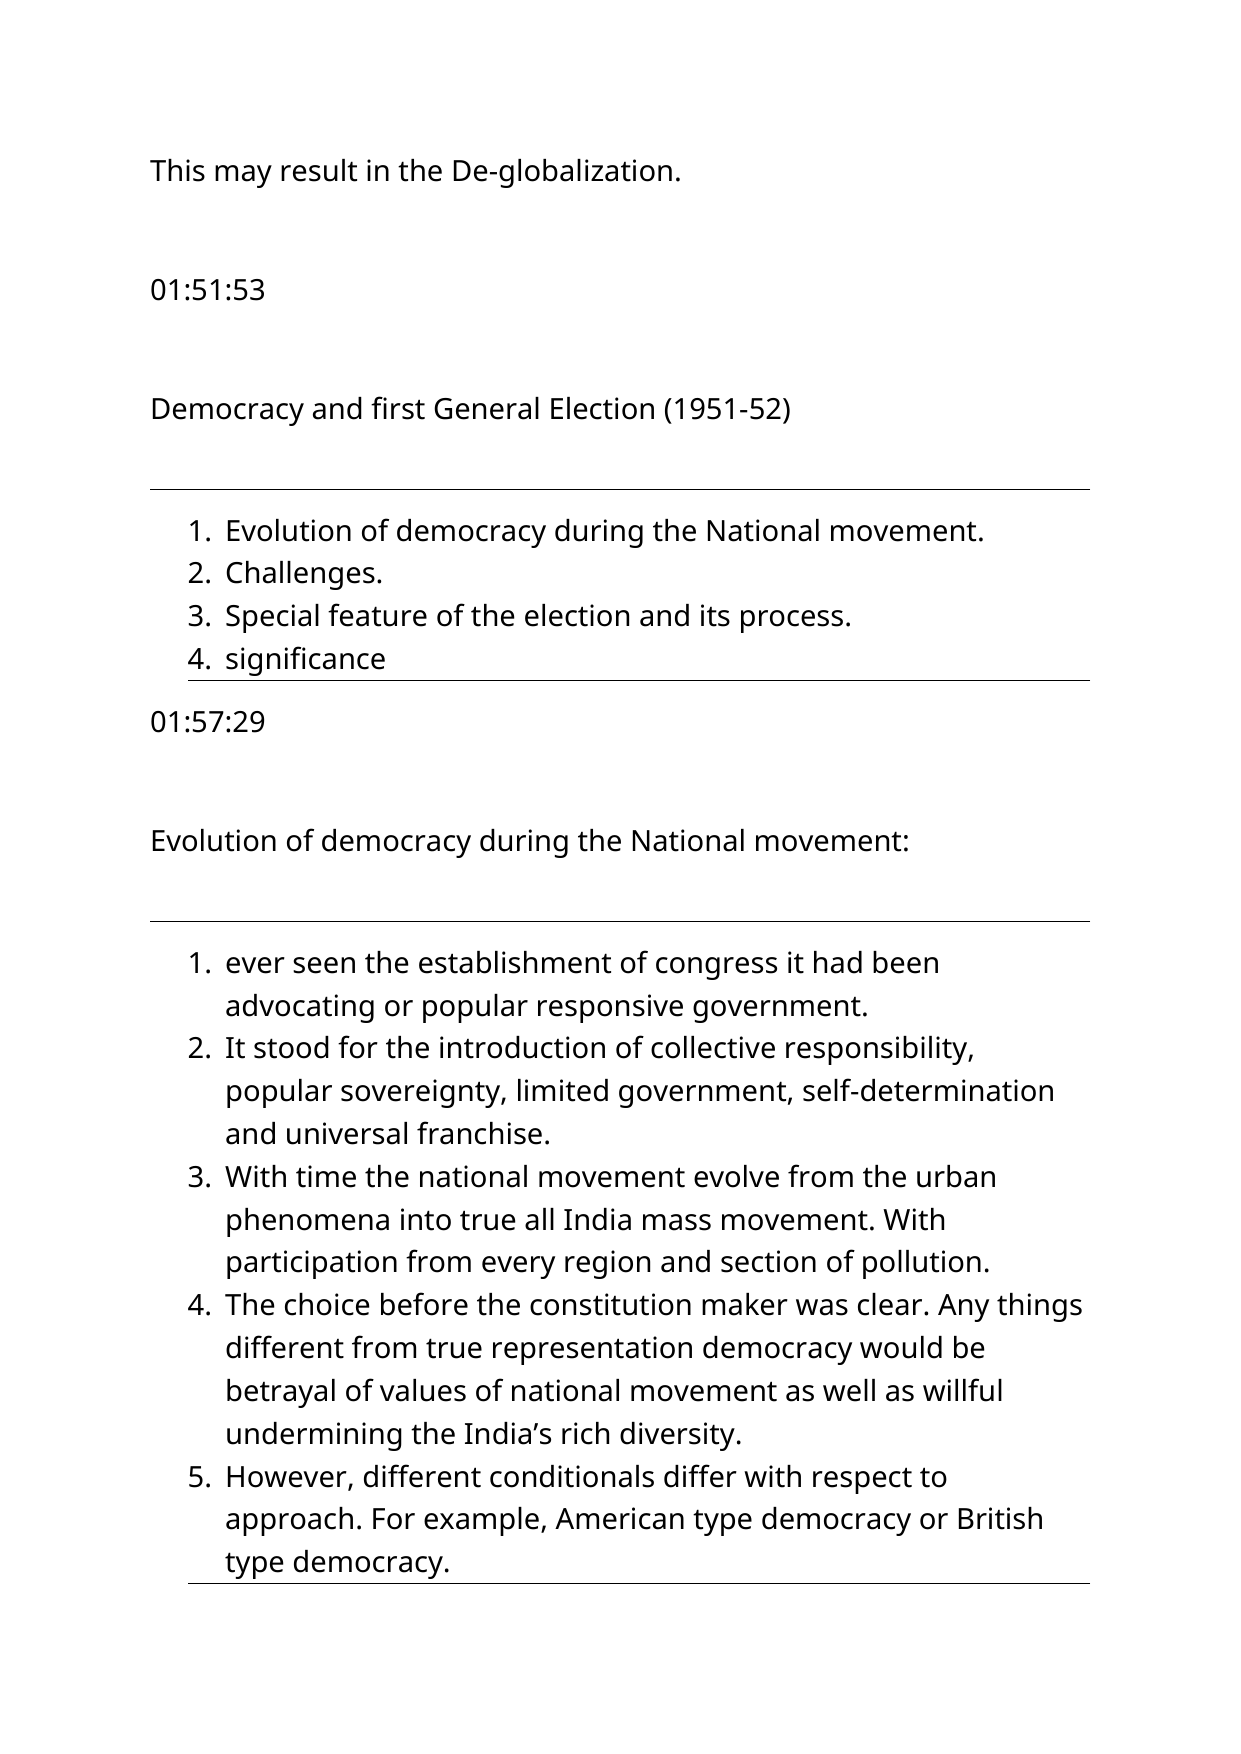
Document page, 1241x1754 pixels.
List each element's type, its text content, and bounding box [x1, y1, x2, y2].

text Evolution of democracy during the National movement: [150, 820, 1090, 860]
list Special feature of the election and its process. [187, 596, 1090, 635]
list Challenges. [187, 553, 1090, 592]
list Evolution of democracy during the National movement. [187, 510, 1090, 550]
list significance [187, 638, 1090, 681]
text This may result in the De-globalization. [150, 150, 1090, 190]
text 01:57:29 [150, 701, 1090, 741]
list The choice before the constitution maker was clear. Any things different from true representation democracy would be betrayal of values of national movement as well as willful undermining the India’s rich diversity. [187, 1284, 1090, 1453]
text Democracy and first General Election (1951-52) [150, 388, 1090, 428]
list It stood for the introduction of collective responsibility, popular sovereignty, limited government, self-determination and universal franchise. [187, 1028, 1090, 1153]
text 01:51:53 [150, 269, 1090, 309]
list However, different conditionals differ with respect to approach. For example, American type democracy or British type democracy. [187, 1456, 1090, 1584]
list With time the national movement evolve from the urban phenomena into true all India mass movement. With participation from every region and section of pollution. [187, 1156, 1090, 1281]
list ever seen the establishment of congress it had been advocating or popular responsive government. [187, 942, 1090, 1024]
